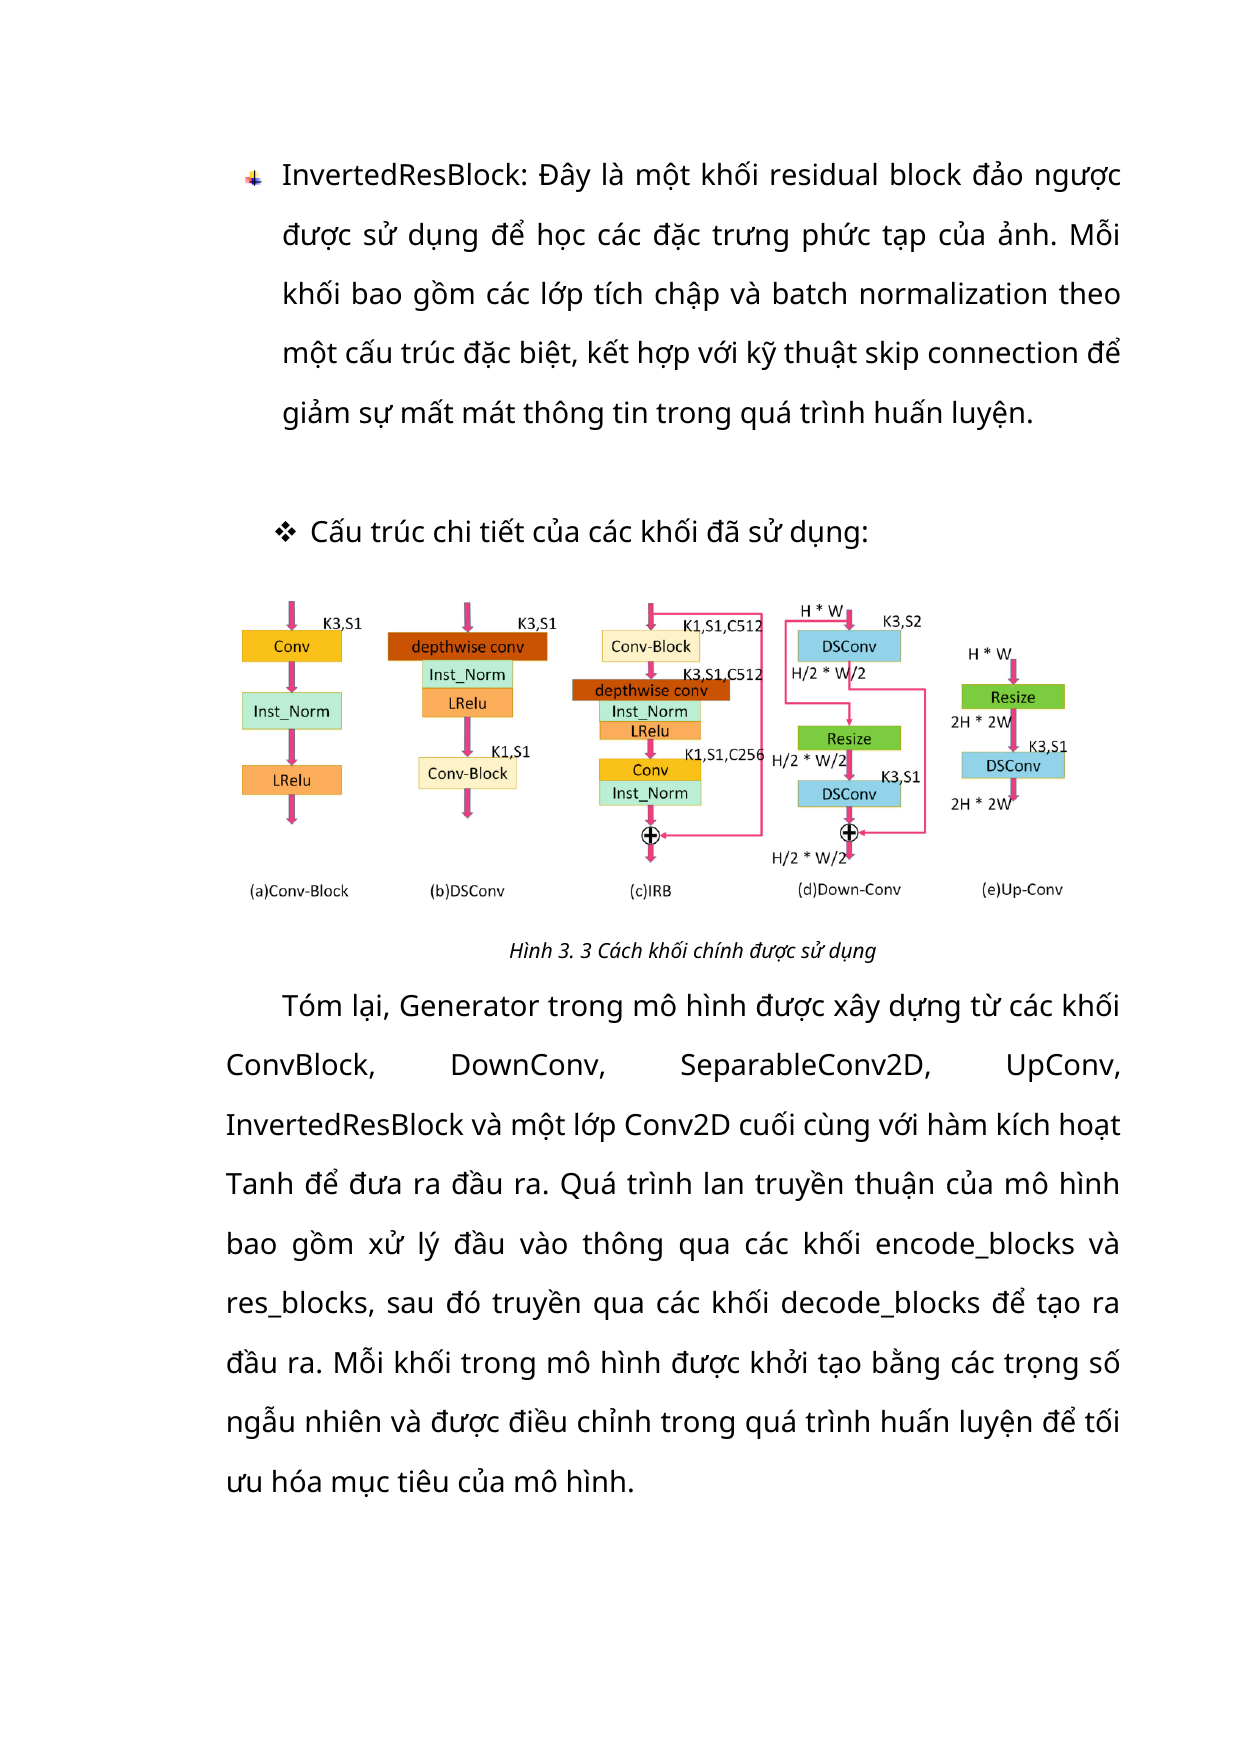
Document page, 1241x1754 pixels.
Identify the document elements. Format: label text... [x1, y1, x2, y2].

text Tóm lại, Generator trong mô hình được xây dựng từ các khối ConvBlock, DownConv, SeparableConv2D, UpConv, InvertedResBlock và một lớp Conv2D cuối cùng với hàm kích hoạt Tanh để đưa ra đầu ra. Quá trình lan truyền thuận của mô hình bao gồm xử lý đầu vào thông qua các khối encode_blocks và res_blocks, sau đó truyền qua các khối decode_blocks để tạo ra đầu ra. Mỗi khối trong mô hình được khởi tạo bằng các trọng số ngẫu nhiên và được điều chỉnh trong quá trình huấn luyện để tối ưu hóa mục tiêu của mô hình. [226, 985, 1122, 1501]
picture [245, 169, 262, 186]
list Cấu trúc chi tiết của các khối đã sử dụng: [272, 511, 1122, 551]
text Hình 3. 3 Cách khối chính được sử dụng [236, 936, 1122, 964]
list InvertedResBlock: Đây là một khối residual block đảo ngược được sử dụng để học các đặc trưng phức tạp của ảnh. Mỗi khối bao gồm các lớp tích chập và batch normalization theo một cấu trúc đặc biệt, kết hợp với kỹ thuật skip connection để giảm sự mất mát thông tin trong quá trình huấn luyện. [244, 154, 1122, 432]
picture [197, 570, 1113, 916]
